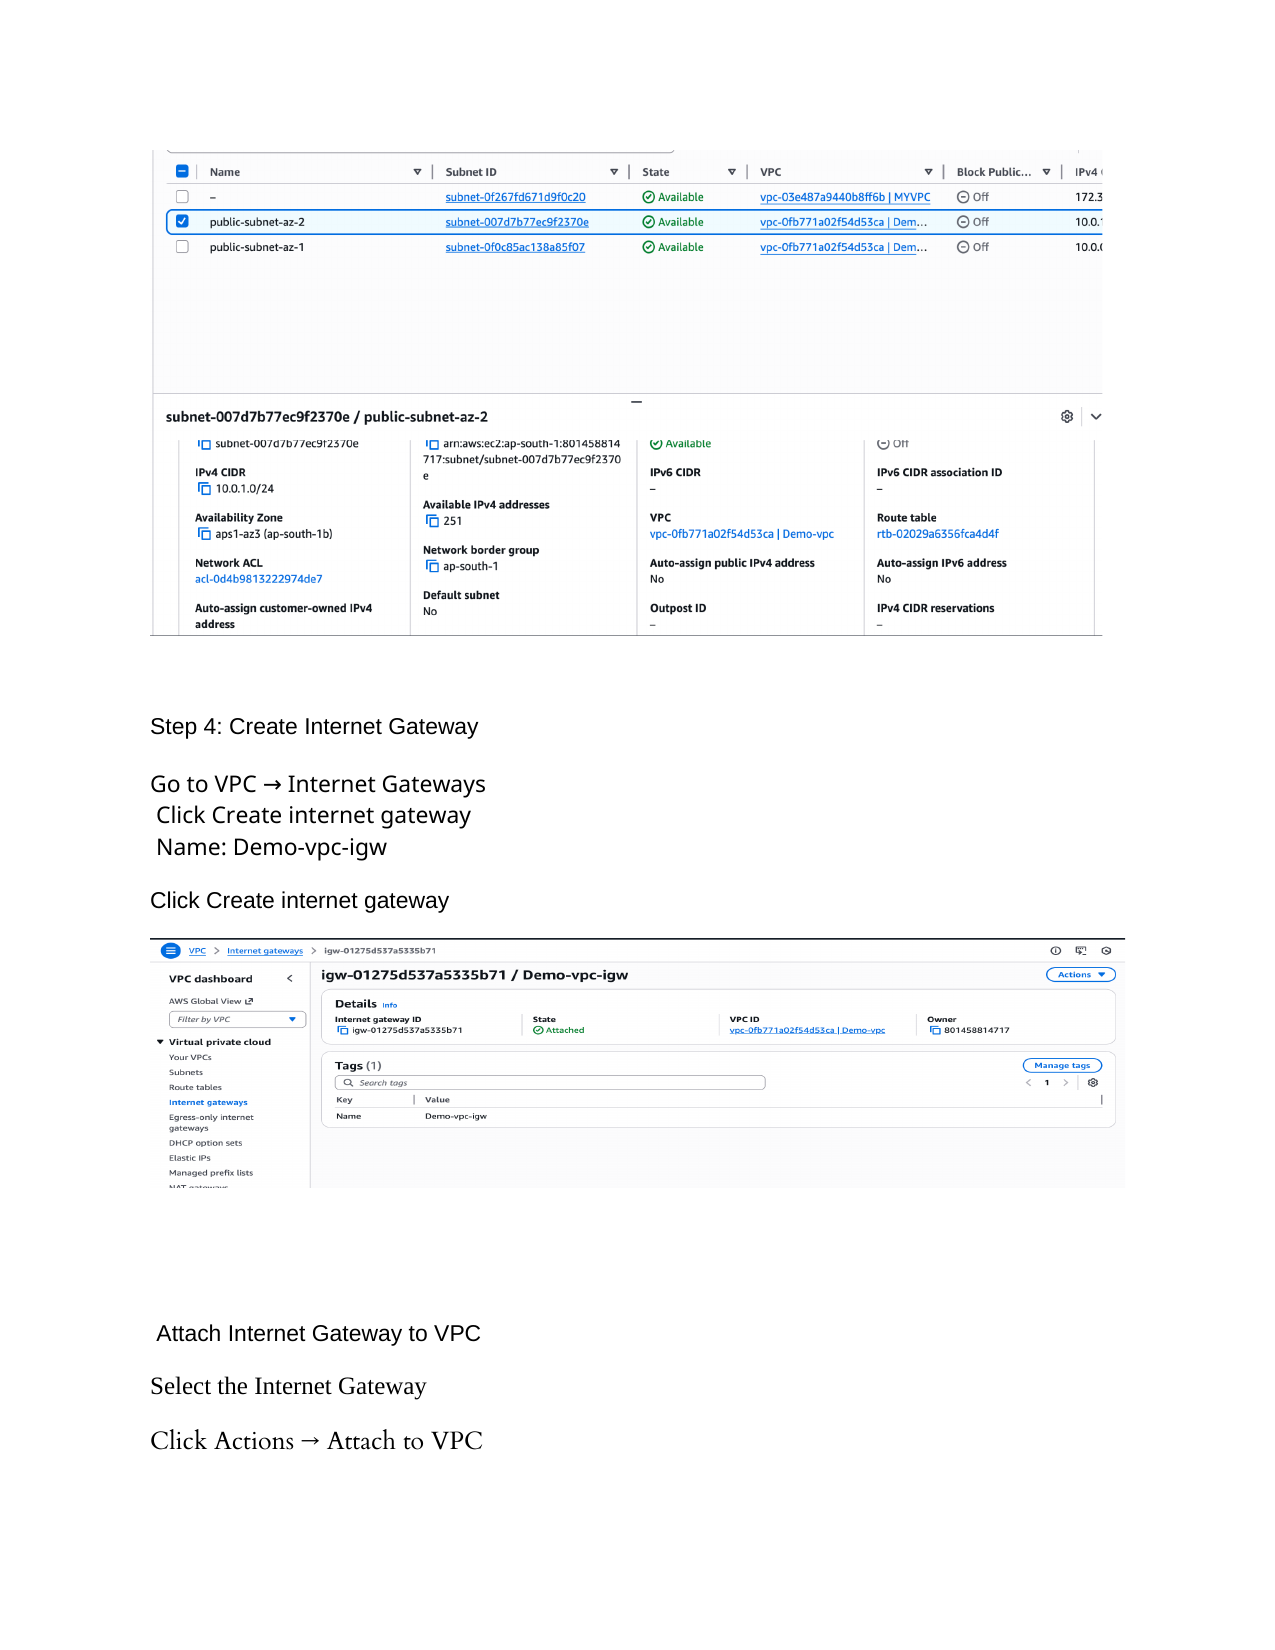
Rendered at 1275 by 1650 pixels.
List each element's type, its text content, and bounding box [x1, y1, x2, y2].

text Go to VPC → Internet Gateways Click Create internet gateway Name: Demo-vpc-igw [150, 768, 1125, 862]
text Select the Internet Gateway [150, 1371, 1125, 1399]
text Attach Internet Gateway to VPC [150, 1319, 1125, 1346]
text Click Actions → Attach to VPC [150, 1424, 1125, 1458]
text Step 4: Create Internet Gateway [150, 713, 1125, 739]
picture [150, 150, 1103, 636]
text Click Create internet gateway [150, 887, 1125, 913]
picture [150, 938, 1125, 1188]
